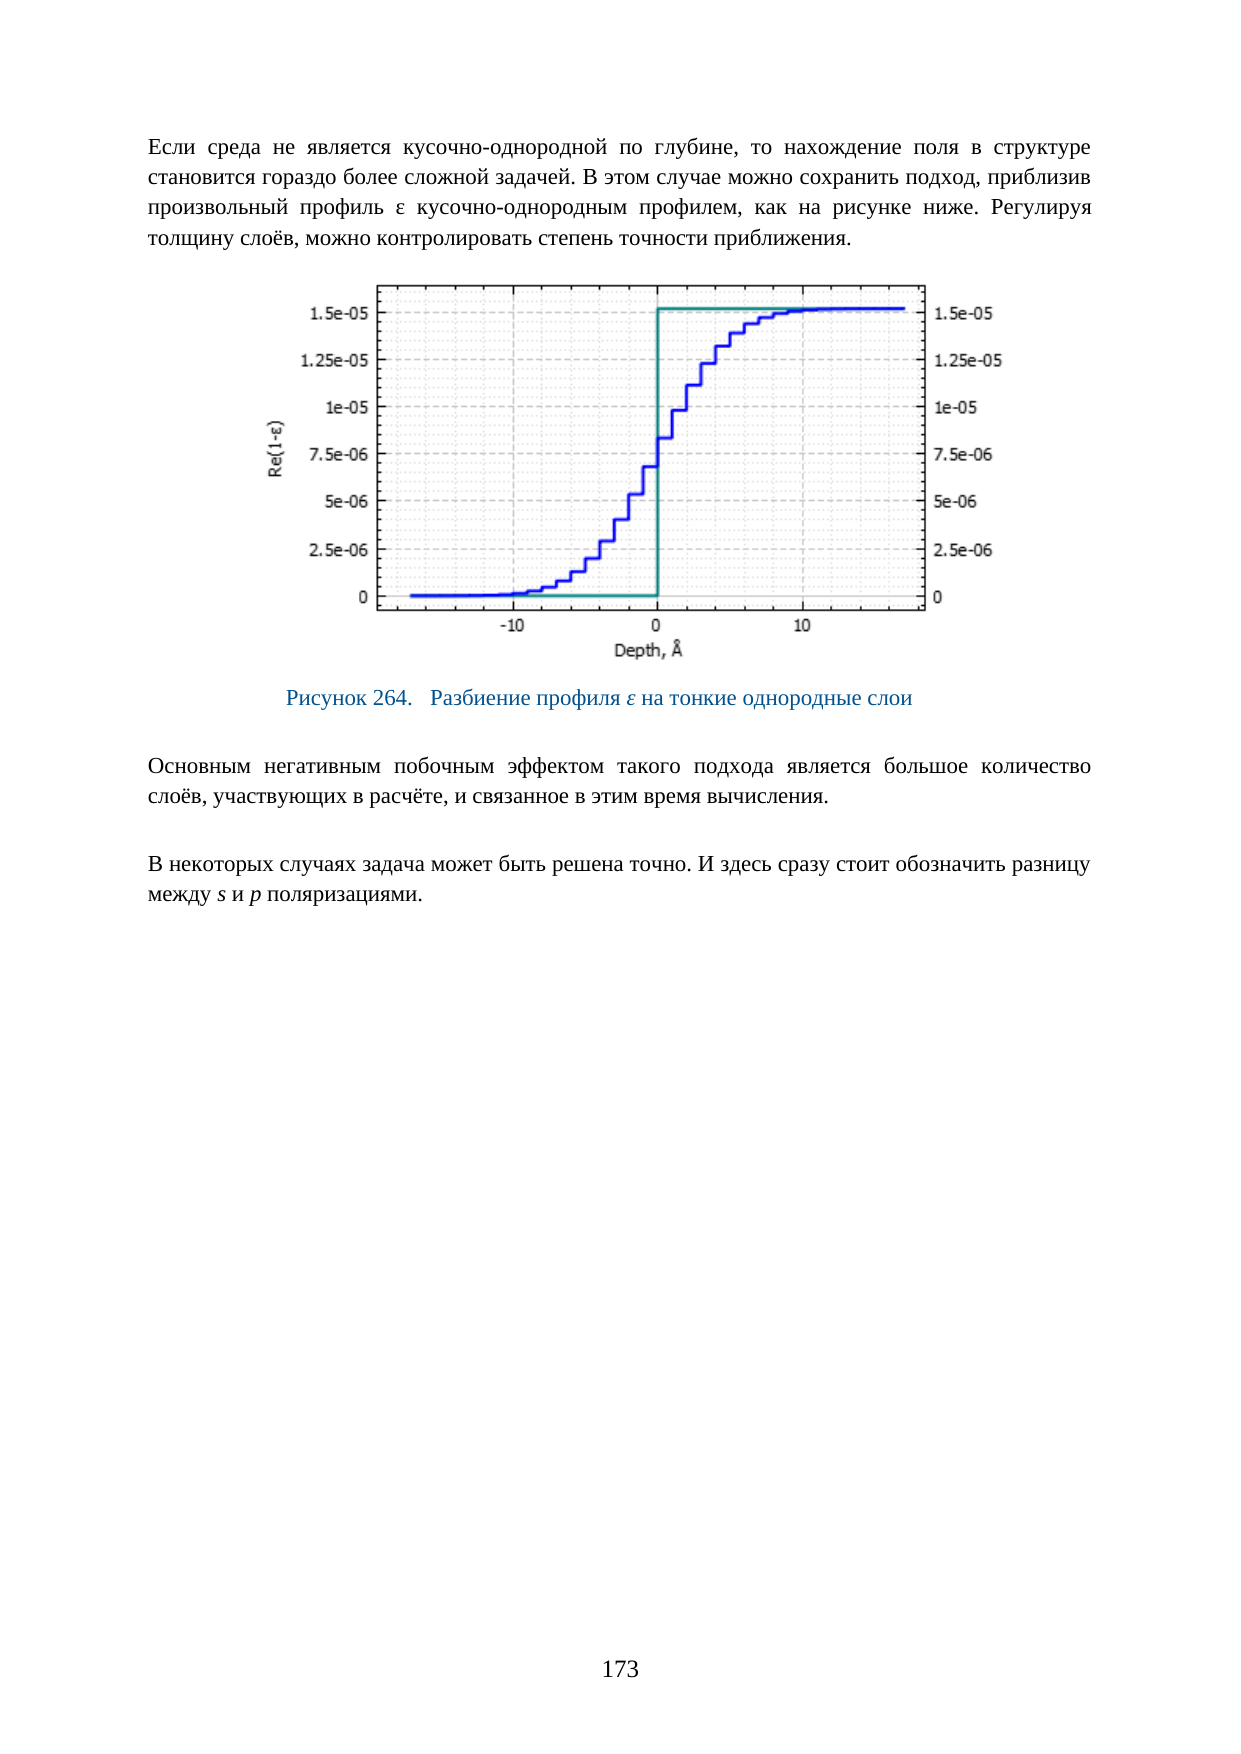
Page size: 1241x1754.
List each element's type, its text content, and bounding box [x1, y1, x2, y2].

picture [261, 279, 1009, 663]
text Основным негативным побочным эффектом такого подхода является большое количество слоёв, участвующих в расчёте, и связанное в этим время вычисления. [148, 752, 1093, 808]
text В некоторых случаях задача может быть решена точно. И здесь сразу стоит обозначить разницу между s и p поляризациями. [148, 849, 1093, 906]
text Если среда не является кусочно-однородной по глубине, то нахождение поля в структуре становится гораздо более сложной задачей. В этом случае можно сохранить подход, приблизив произвольный профиль ε кусочно-однородным профилем, как на рисунке ниже. Регулируя толщину слоёв, можно контролировать степень точности приближения. [148, 133, 1093, 250]
